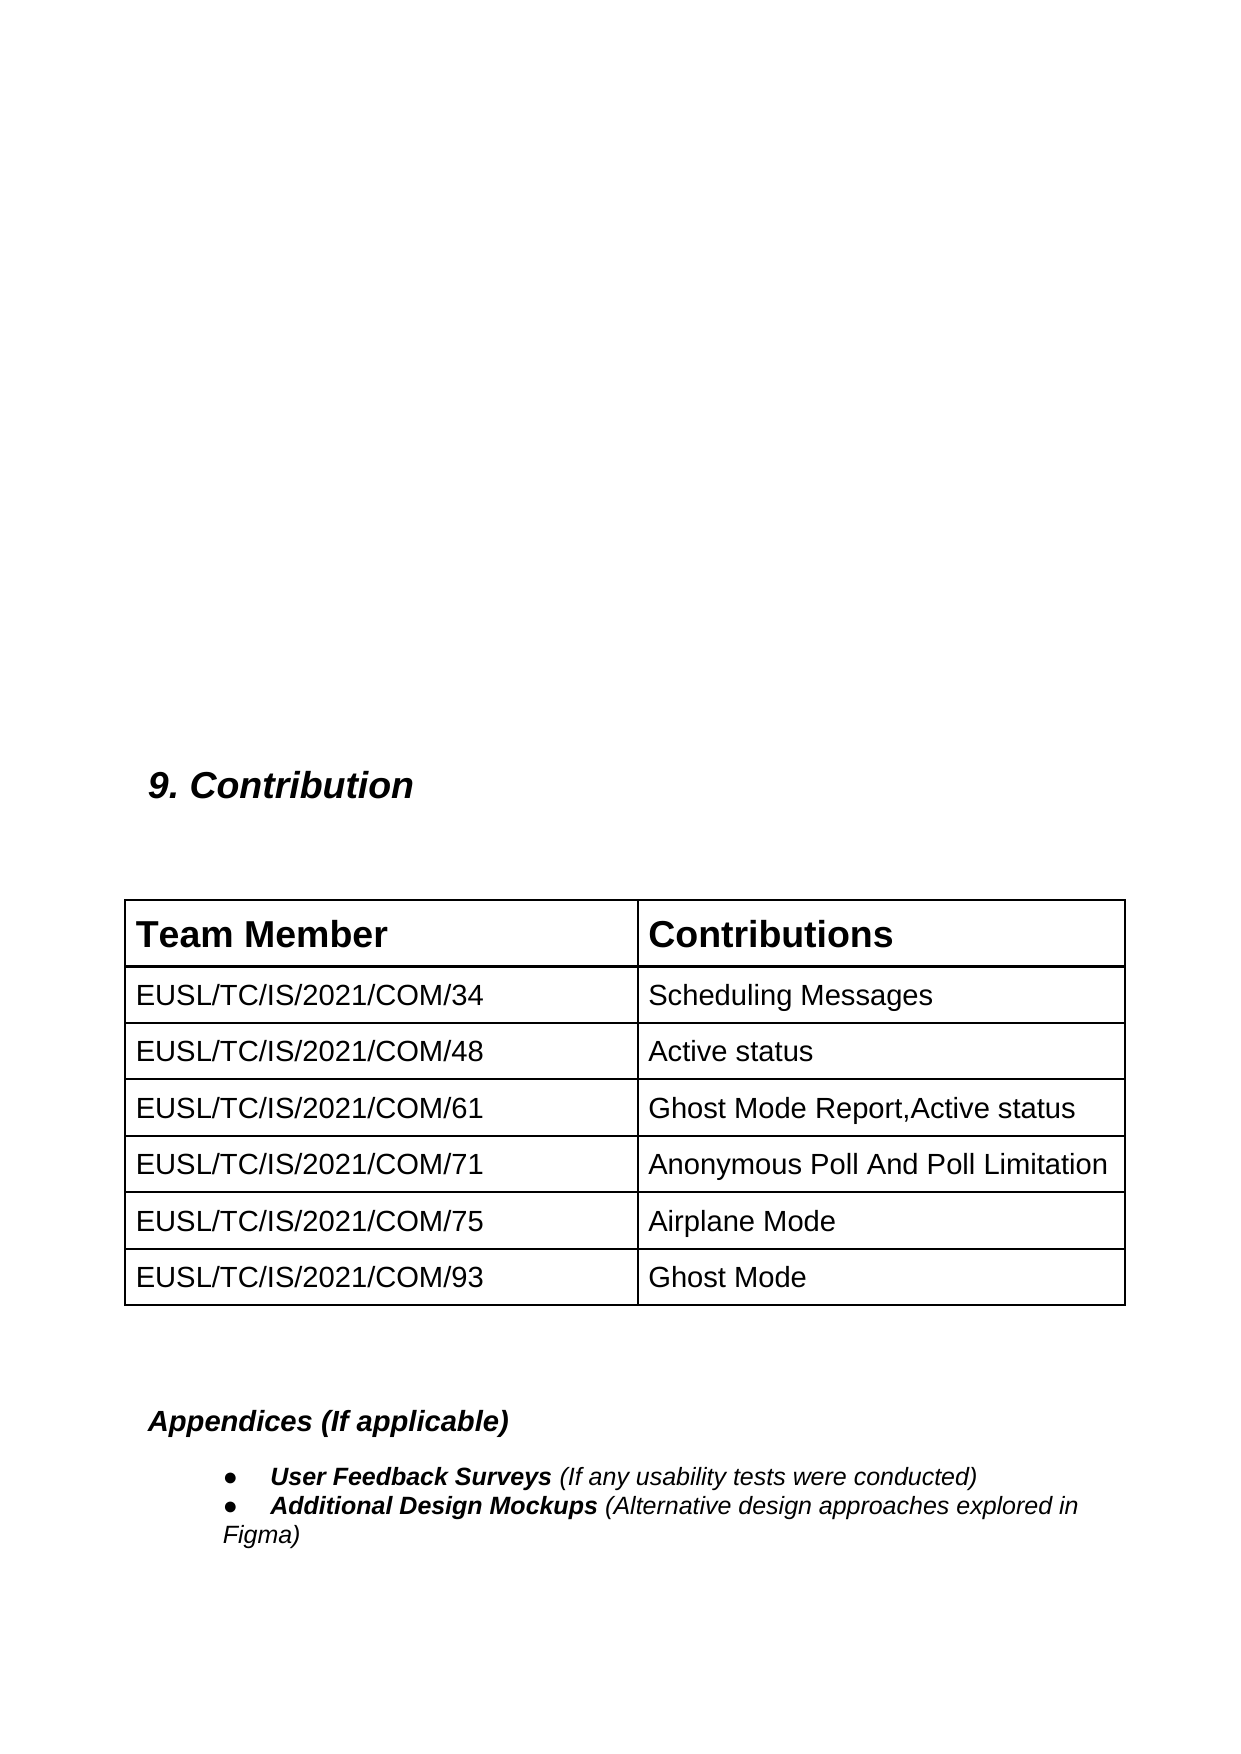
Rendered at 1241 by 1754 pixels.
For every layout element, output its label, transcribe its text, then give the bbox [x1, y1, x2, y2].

table_cell Anonymous Poll And Poll Limitation [639, 1137, 1124, 1191]
table_header Team Member [126, 901, 637, 965]
table_cell Airplane Mode [639, 1193, 1124, 1248]
table_cell Ghost Mode Report,Active status [639, 1080, 1124, 1135]
table_cell EUSL/TC/IS/2021/COM/75 [126, 1193, 637, 1248]
text ● Additional Design Mockups (Alternative design approaches explored in Figma) [223, 1491, 1090, 1548]
table_cell Scheduling Messages [639, 968, 1124, 1022]
table_cell EUSL/TC/IS/2021/COM/61 [126, 1080, 637, 1135]
table_cell Ghost Mode [639, 1250, 1124, 1304]
subtitle Appendices (If applicable) [148, 1403, 1090, 1437]
table_cell EUSL/TC/IS/2021/COM/93 [126, 1250, 637, 1304]
table_cell EUSL/TC/IS/2021/COM/34 [126, 968, 637, 1022]
text 9. Contribution [148, 763, 1090, 806]
table_header Contributions [639, 901, 1124, 965]
text ● User Feedback Surveys (If any usability tests were conducted) [223, 1462, 1090, 1491]
table_cell Active status [639, 1024, 1124, 1078]
table_cell EUSL/TC/IS/2021/COM/48 [126, 1024, 637, 1078]
table_cell EUSL/TC/IS/2021/COM/71 [126, 1137, 637, 1191]
